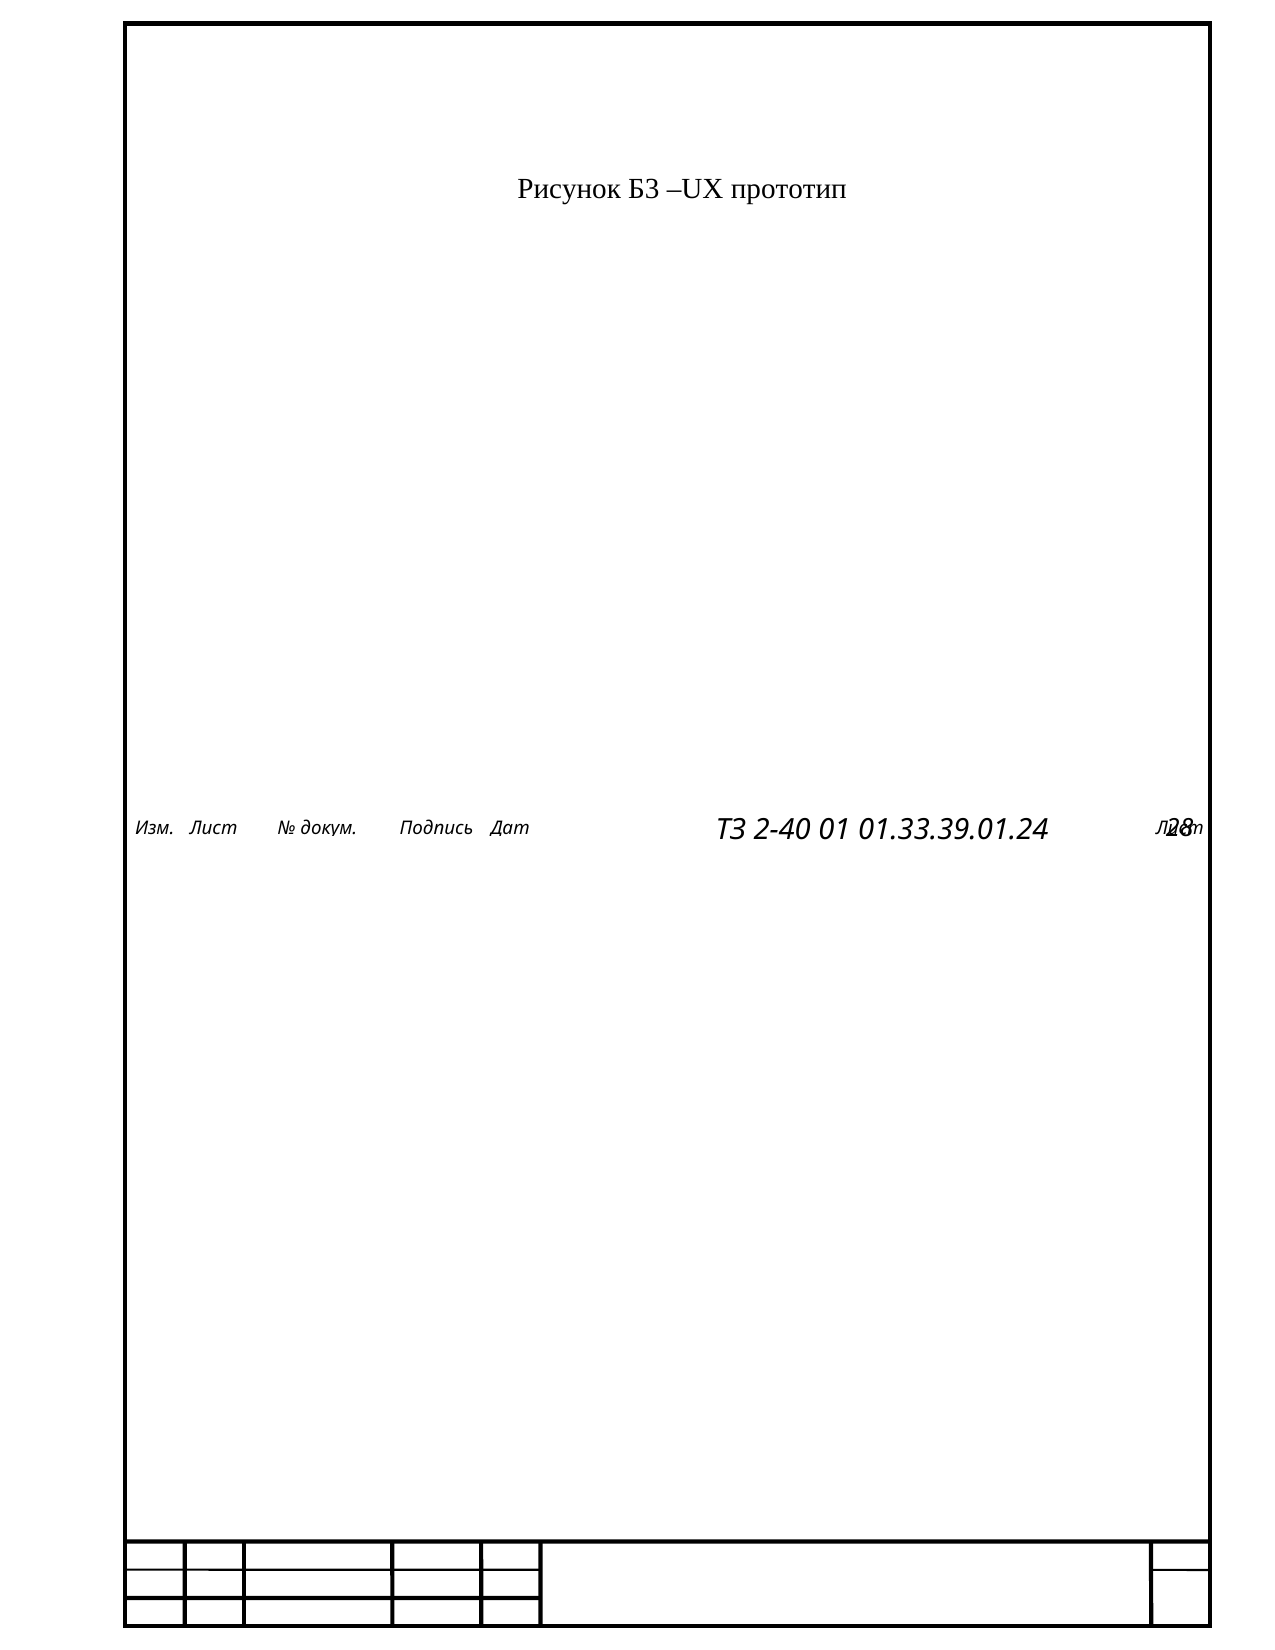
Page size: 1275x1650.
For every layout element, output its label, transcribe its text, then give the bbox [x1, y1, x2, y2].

text Рисунок Б3 –UX прототип [177, 171, 1186, 204]
